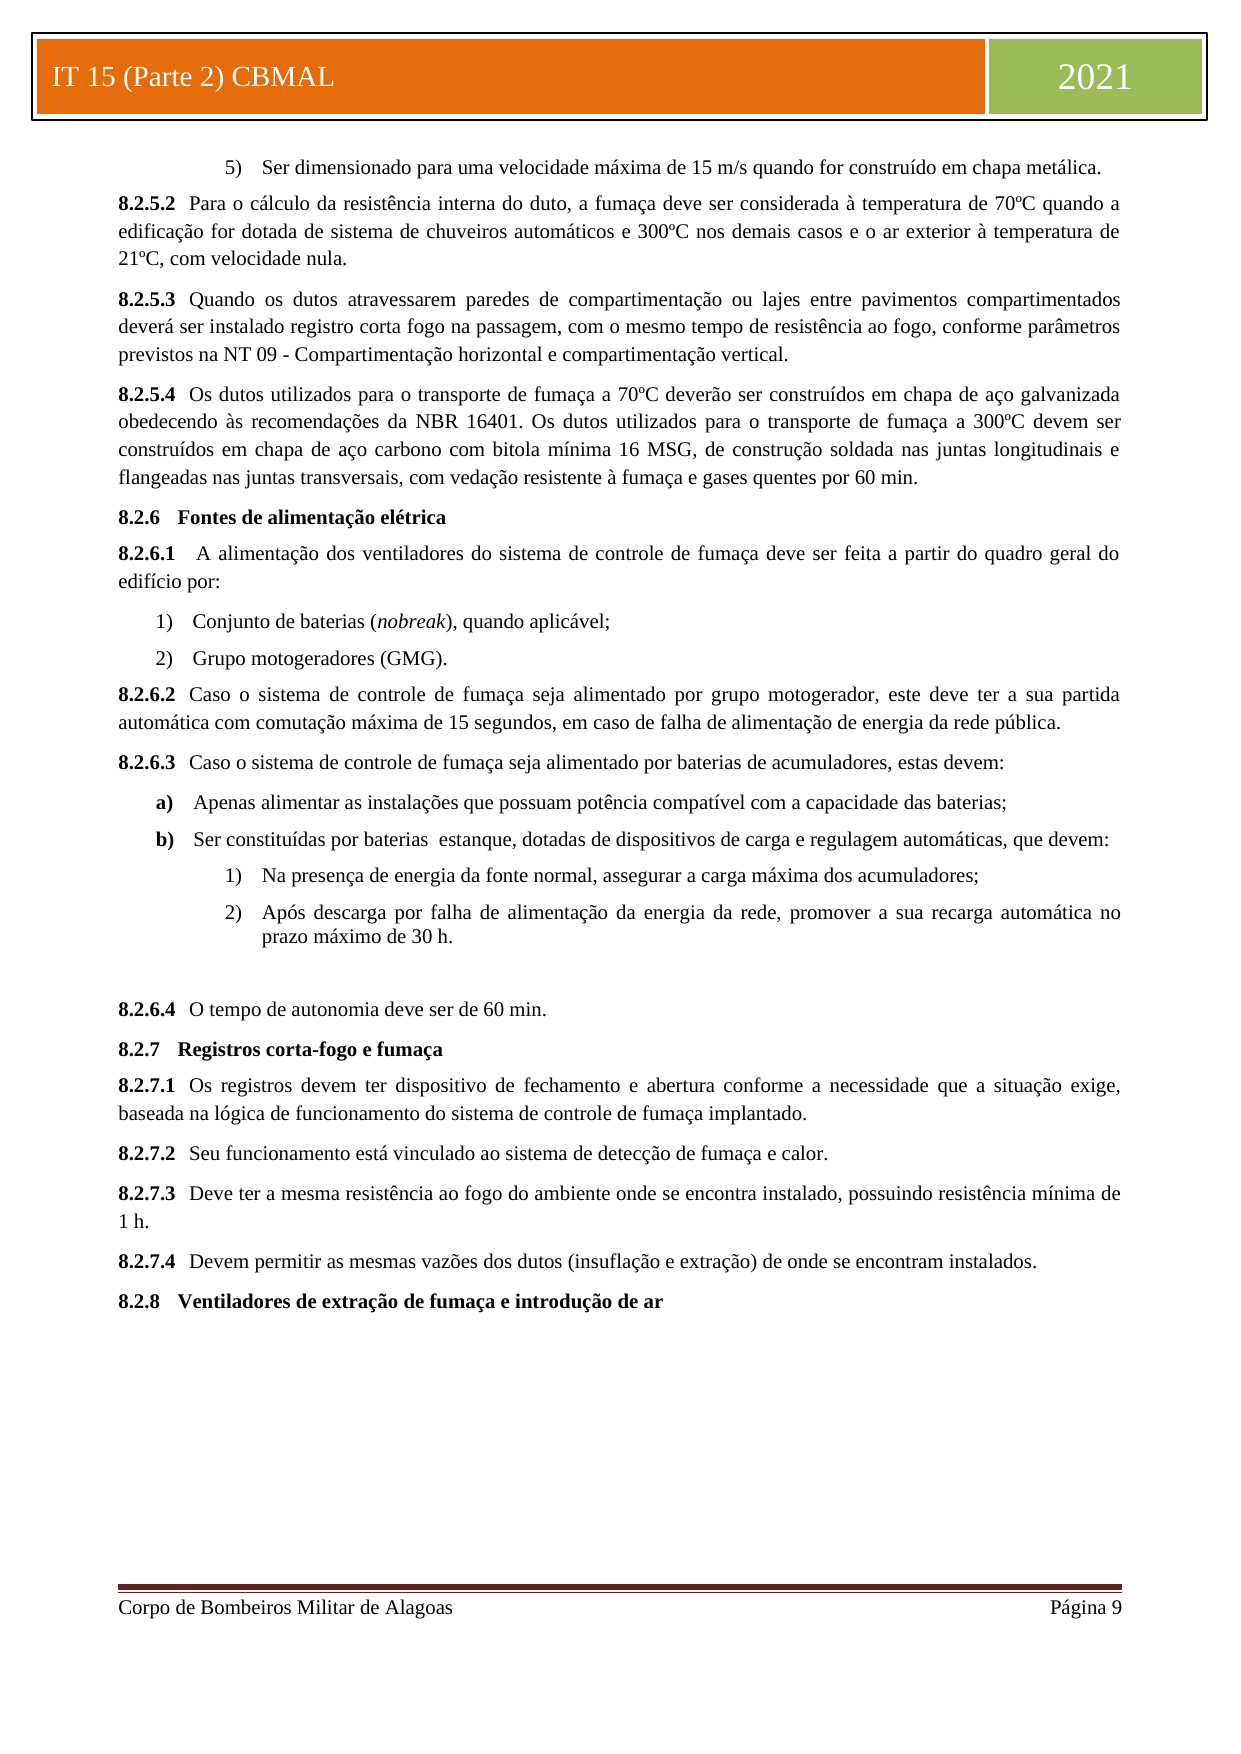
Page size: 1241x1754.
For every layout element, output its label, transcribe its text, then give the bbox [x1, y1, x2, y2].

text Caso o sistema de controle de fumaça seja alimentado por baterias de acumuladores, estas devem: [118, 750, 1122, 774]
text Devem permitir as mesmas vazões dos dutos (insuflação e extração) de onde se encontram instalados. [118, 1249, 1122, 1273]
list Ser constituídas por baterias estanque, dotadas de dispositivos de carga e regulagem automáticas, que devem: [156, 826, 1122, 851]
text Os registros devem ter dispositivo de fechamento e abertura conforme a necessidade que a situação exige, baseada na lógica de funcionamento do sistema de controle de fumaça implantado. [118, 1073, 1122, 1125]
text Quando os dutos atravessarem paredes de compartimentação ou lajes entre pavimentos compartimentados deverá ser instalado registro corta fogo na passagem, com o mesmo tempo de resistência ao fogo, conforme parâmetros previstos na NT 09 - Compartimentação horizontal e compartimentação vertical. [118, 286, 1122, 366]
text Para o cálculo da resistência interna do duto, a fumaça deve ser considerada à temperatura de 70ºC quando a edificação for dotada de sistema de chuveiros automáticos e 300ºC nos demais casos e o ar exterior à temperatura de 21ºC, com velocidade nula. [118, 191, 1122, 270]
text A alimentação dos ventiladores do sistema de controle de fumaça deve ser feita a partir do quadro geral do edifício por: [118, 541, 1122, 593]
list Grupo motogeradores (GMG). [155, 646, 1122, 669]
text Registros corta-fogo e fumaça [118, 1037, 1122, 1061]
text Caso o sistema de controle de fumaça seja alimentado por grupo motogerador, este deve ter a sua partida automática com comutação máxima de 15 segundos, em caso de falha de alimentação de energia da rede pública. [118, 682, 1122, 734]
list Após descarga por falha de alimentação da energia da rede, promover a sua recarga automática no prazo máximo de 30 h. [224, 899, 1122, 948]
text Os dutos utilizados para o transporte de fumaça a 70ºC deverão ser construídos em chapa de aço galvanizada obedecendo às recomendações da NBR 16401. Os dutos utilizados para o transporte de fumaça a 300ºC devem ser construídos em chapa de aço carbono com bitola mínima 16 MSG, de construção soldada nas juntas longitudinais e flangeadas nas juntas transversais, com vedação resistente à fumaça e gases quentes por 60 min. [118, 382, 1122, 489]
list Conjunto de baterias (nobreak), quando aplicável; [155, 609, 1122, 633]
list Na presença de energia da fonte normal, assegurar a carga máxima dos acumuladores; [224, 863, 1122, 887]
text Deve ter a mesma resistência ao fogo do ambiente onde se encontra instalado, possuindo resistência mínima de 1 h. [118, 1181, 1122, 1233]
text O tempo de autonomia deve ser de 60 min. [118, 997, 1122, 1021]
list Apenas alimentar as instalações que possuam potência compatível com a capacidade das baterias; [156, 790, 1122, 814]
text Ventiladores de extração de fumaça e introdução de ar [118, 1289, 1122, 1313]
list Ser dimensionado para uma velocidade máxima de 15 m/s quando for construído em chapa metálica. [224, 154, 1122, 179]
text Fontes de alimentação elétrica [118, 505, 1122, 529]
text Seu funcionamento está vinculado ao sistema de detecção de fumaça e calor. [118, 1141, 1122, 1165]
